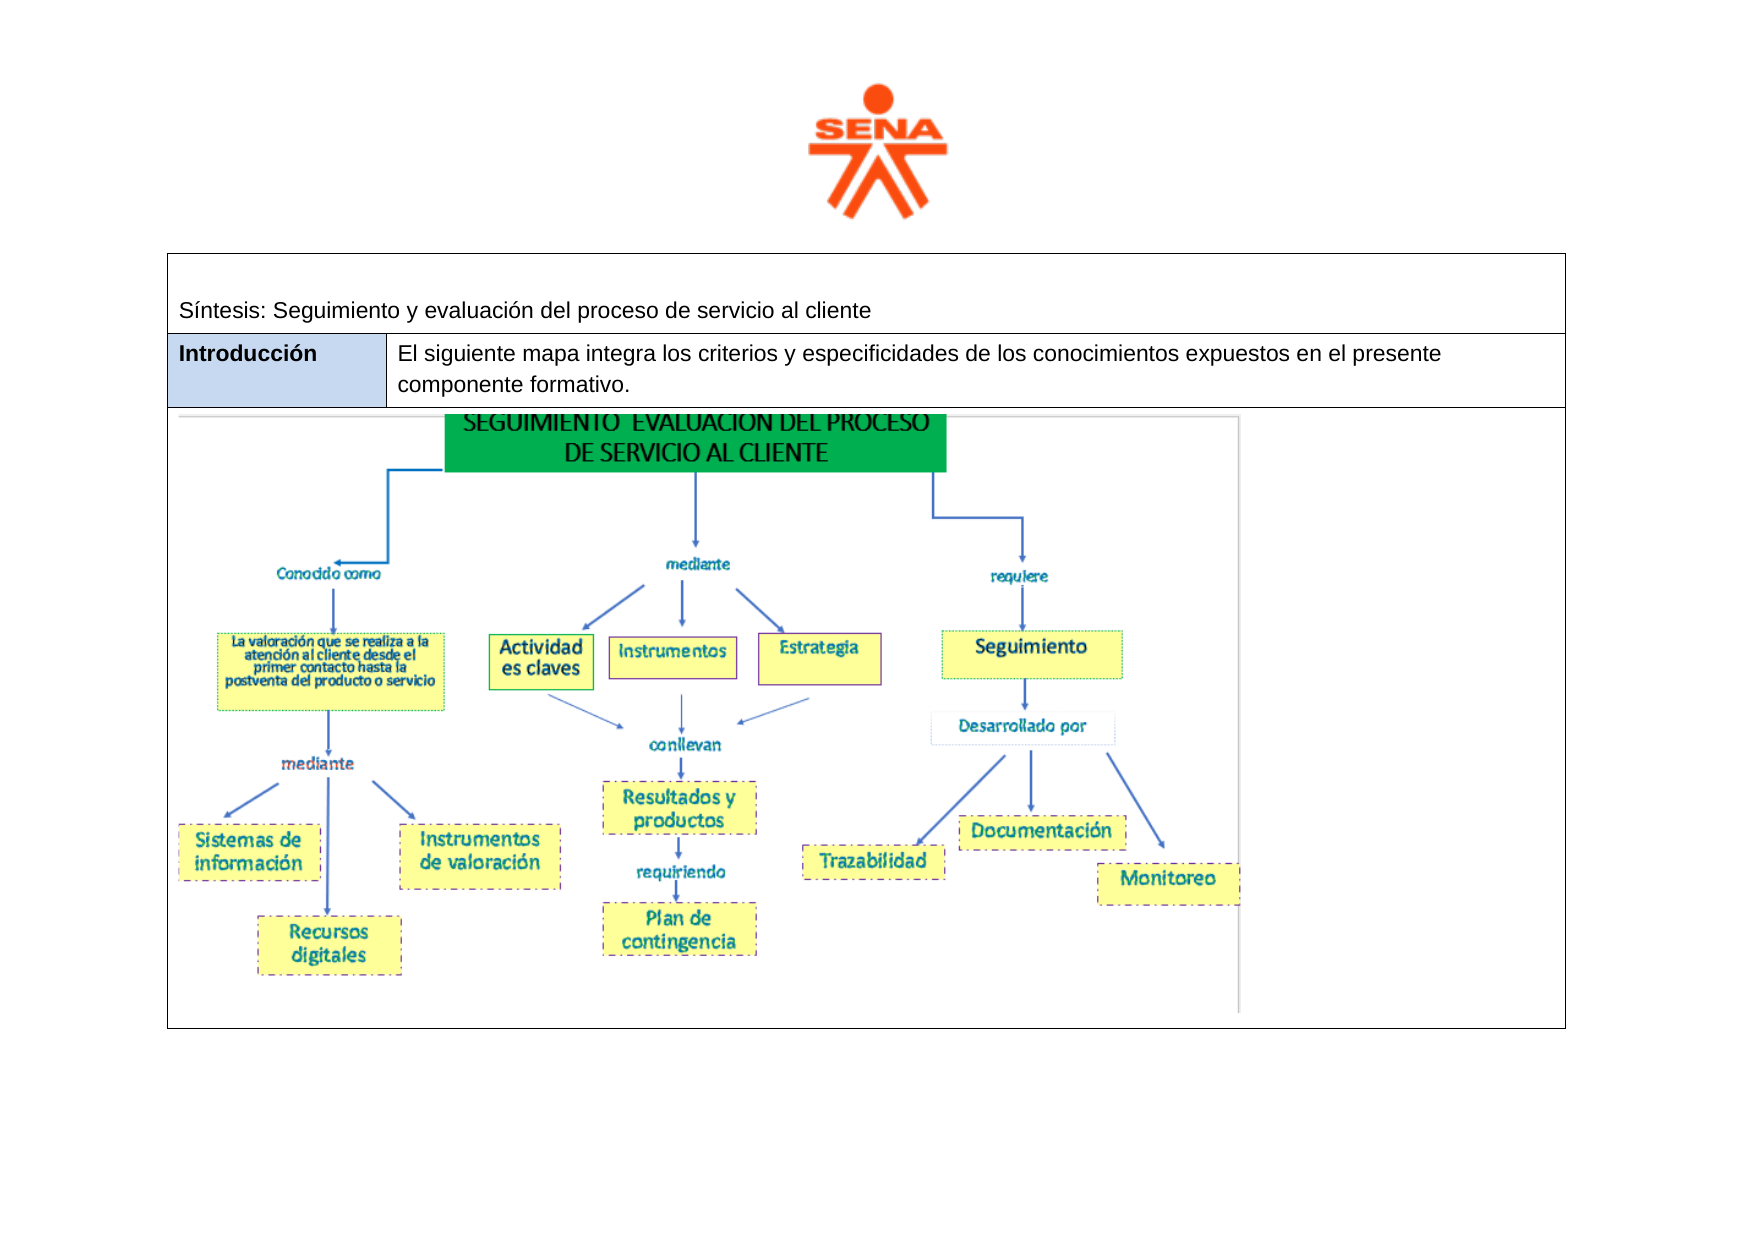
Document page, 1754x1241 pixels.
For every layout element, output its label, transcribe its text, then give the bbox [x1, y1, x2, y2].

table_cell Introducción [168, 334, 386, 407]
table_cell [168, 408, 1565, 1027]
picture [796, 75, 958, 227]
table_cell El siguiente mapa integra los criterios y especificidades de los conocimientos expuestos en el presente componente formativo. [387, 334, 1565, 407]
table_cell Asistencia para la inteligencia empresarial Síntesis: Seguimiento y evaluación del proceso de servicio al cliente [168, 254, 1565, 333]
picture [178, 414, 1241, 1013]
